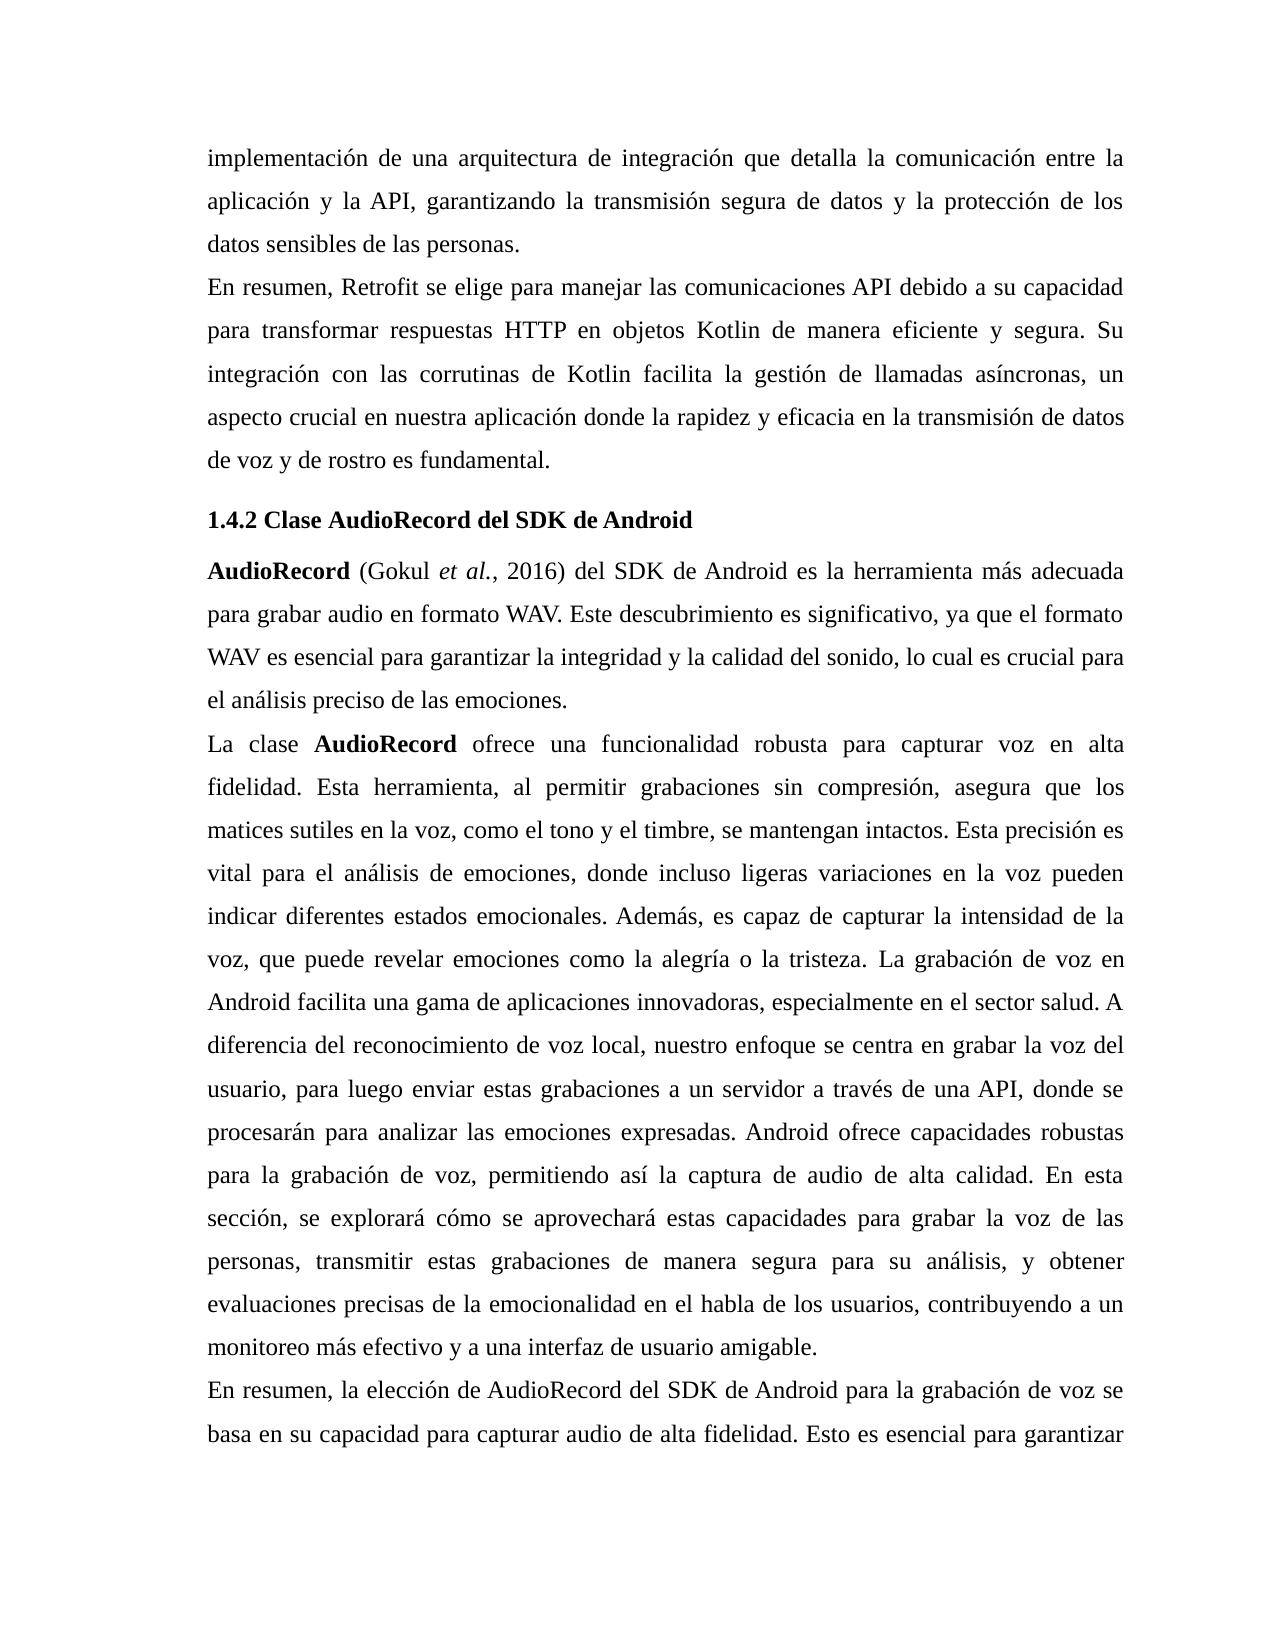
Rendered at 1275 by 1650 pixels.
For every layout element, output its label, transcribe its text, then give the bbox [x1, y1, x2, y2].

text En resumen, Retrofit se elige para manejar las comunicaciones API debido a su capacidad para transformar respuestas HTTP en objetos Kotlin de manera eficiente y segura. Su integración con las corrutinas de Kotlin facilita la gestión de llamadas asíncronas, un aspecto crucial en nuestra aplicación donde la rapidez y eficacia en la transmisión de datos de voz y de rostro es fundamental. [207, 272, 1125, 474]
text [207, 1376, 1125, 1447]
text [207, 143, 1125, 258]
text AudioRecord (Gokul et al., 2016) del SDK de Android es la herramienta más adecuada para grabar audio en formato WAV. Este descubrimiento es significativo, ya que el formato WAV es esencial para garantizar la integridad y la calidad del sonido, lo cual es crucial para el análisis preciso de las emociones. [207, 556, 1125, 714]
text La clase AudioRecord ofrece una funcionalidad robusta para capturar voz en alta fidelidad. Esta herramienta, al permitir grabaciones sin compresión, asegura que los matices sutiles en la voz, como el tono y el timbre, se mantengan intactos. Esta precisión es vital para el análisis de emociones, donde incluso ligeras variaciones en la voz pueden indicar diferentes estados emocionales. Además, es capaz de capturar la intensidad de la voz, que puede revelar emociones como la alegría o la tristeza. La grabación de voz en Android facilita una gama de aplicaciones innovadoras, especialmente en el sector salud. A diferencia del reconocimiento de voz local, nuestro enfoque se centra en grabar la voz del usuario, para luego enviar estas grabaciones a un servidor a través de una API, donde se procesarán para analizar las emociones expresadas. Android ofrece capacidades robustas para la grabación de voz, permitiendo así la captura de audio de alta calidad. En esta sección, se explorará cómo se aprovechará estas capacidades para grabar la voz de las personas, transmitir estas grabaciones de manera segura para su análisis, y obtener evaluaciones precisas de la emocionalidad en el habla de los usuarios, contribuyendo a un monitoreo más efectivo y a una interfaz de usuario amigable. [207, 729, 1125, 1361]
subtitle 1.4.2 Clase AudioRecord del SDK de Android [207, 505, 1125, 533]
